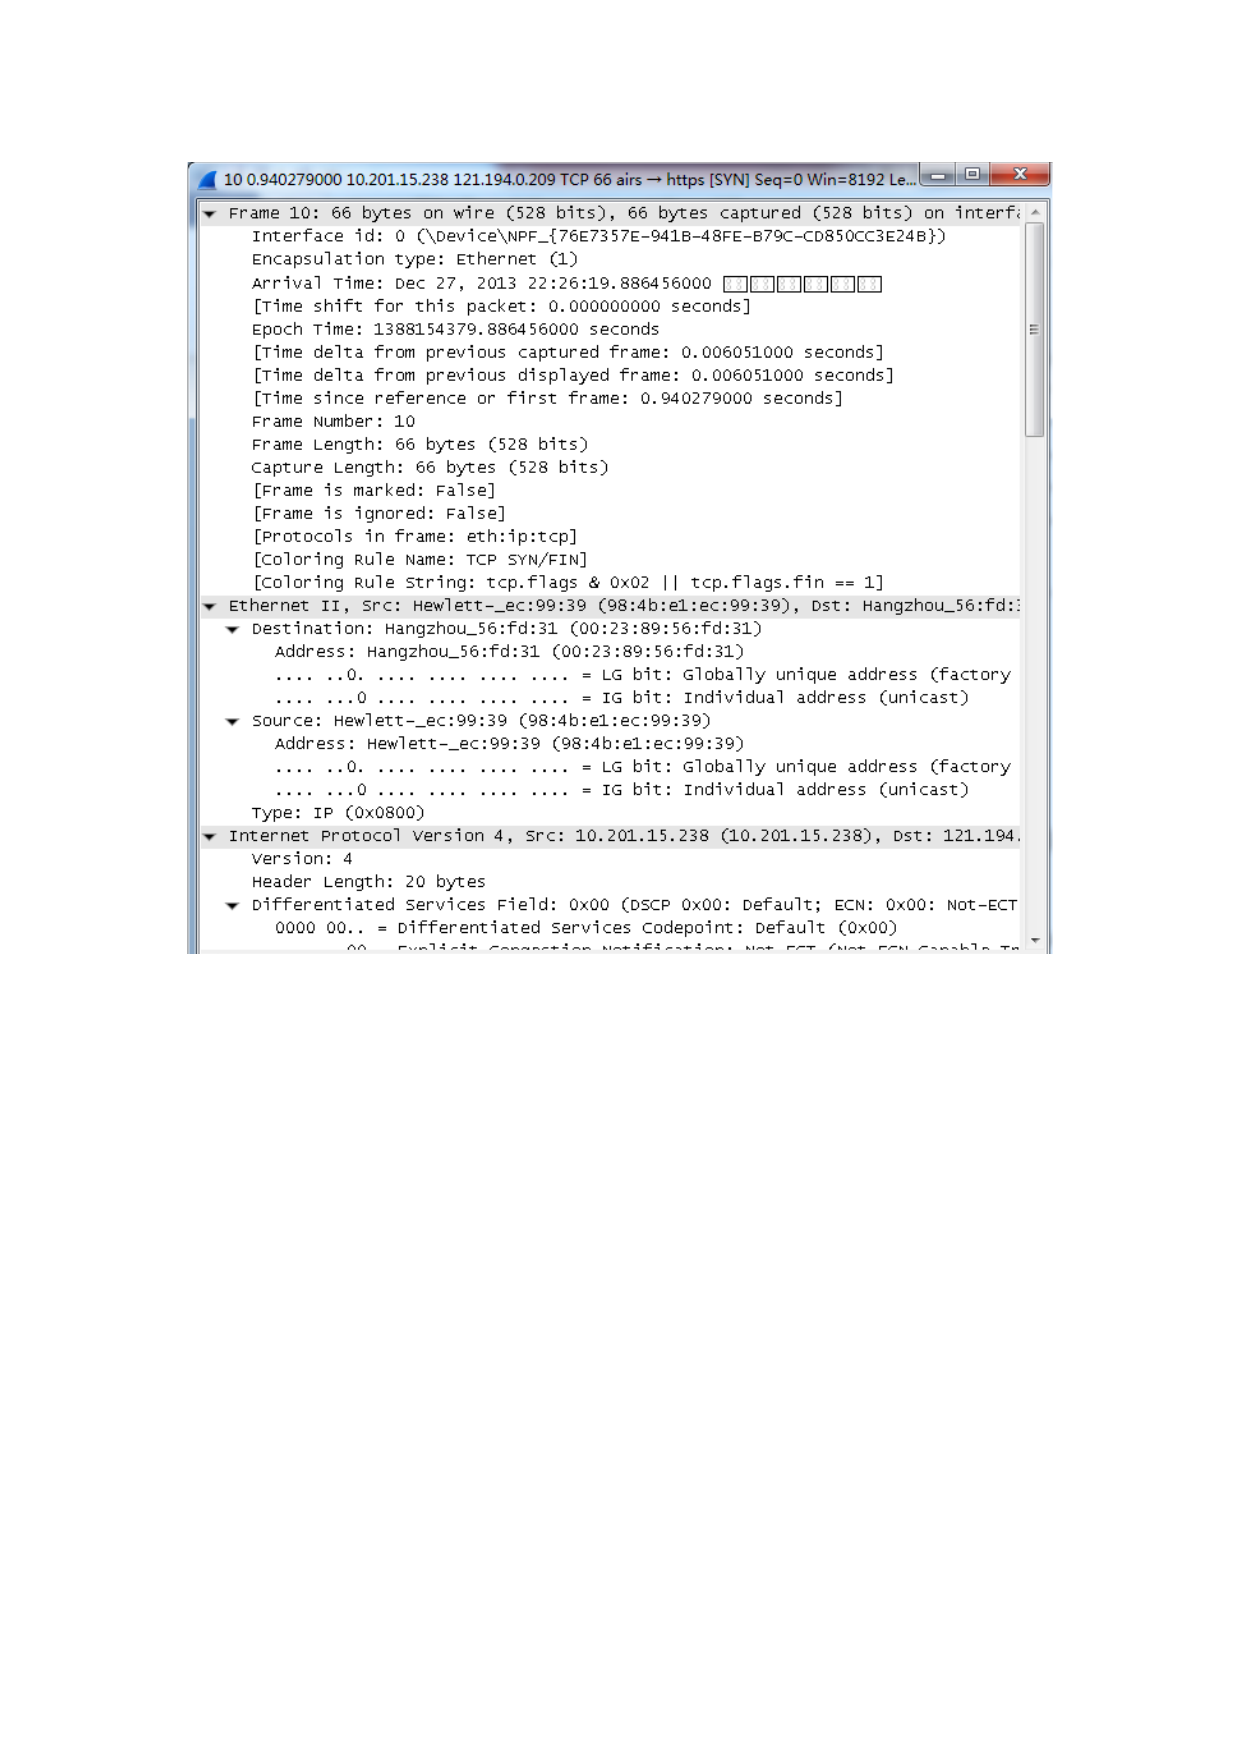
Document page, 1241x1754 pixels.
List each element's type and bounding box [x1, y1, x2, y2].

picture [187, 162, 1053, 954]
